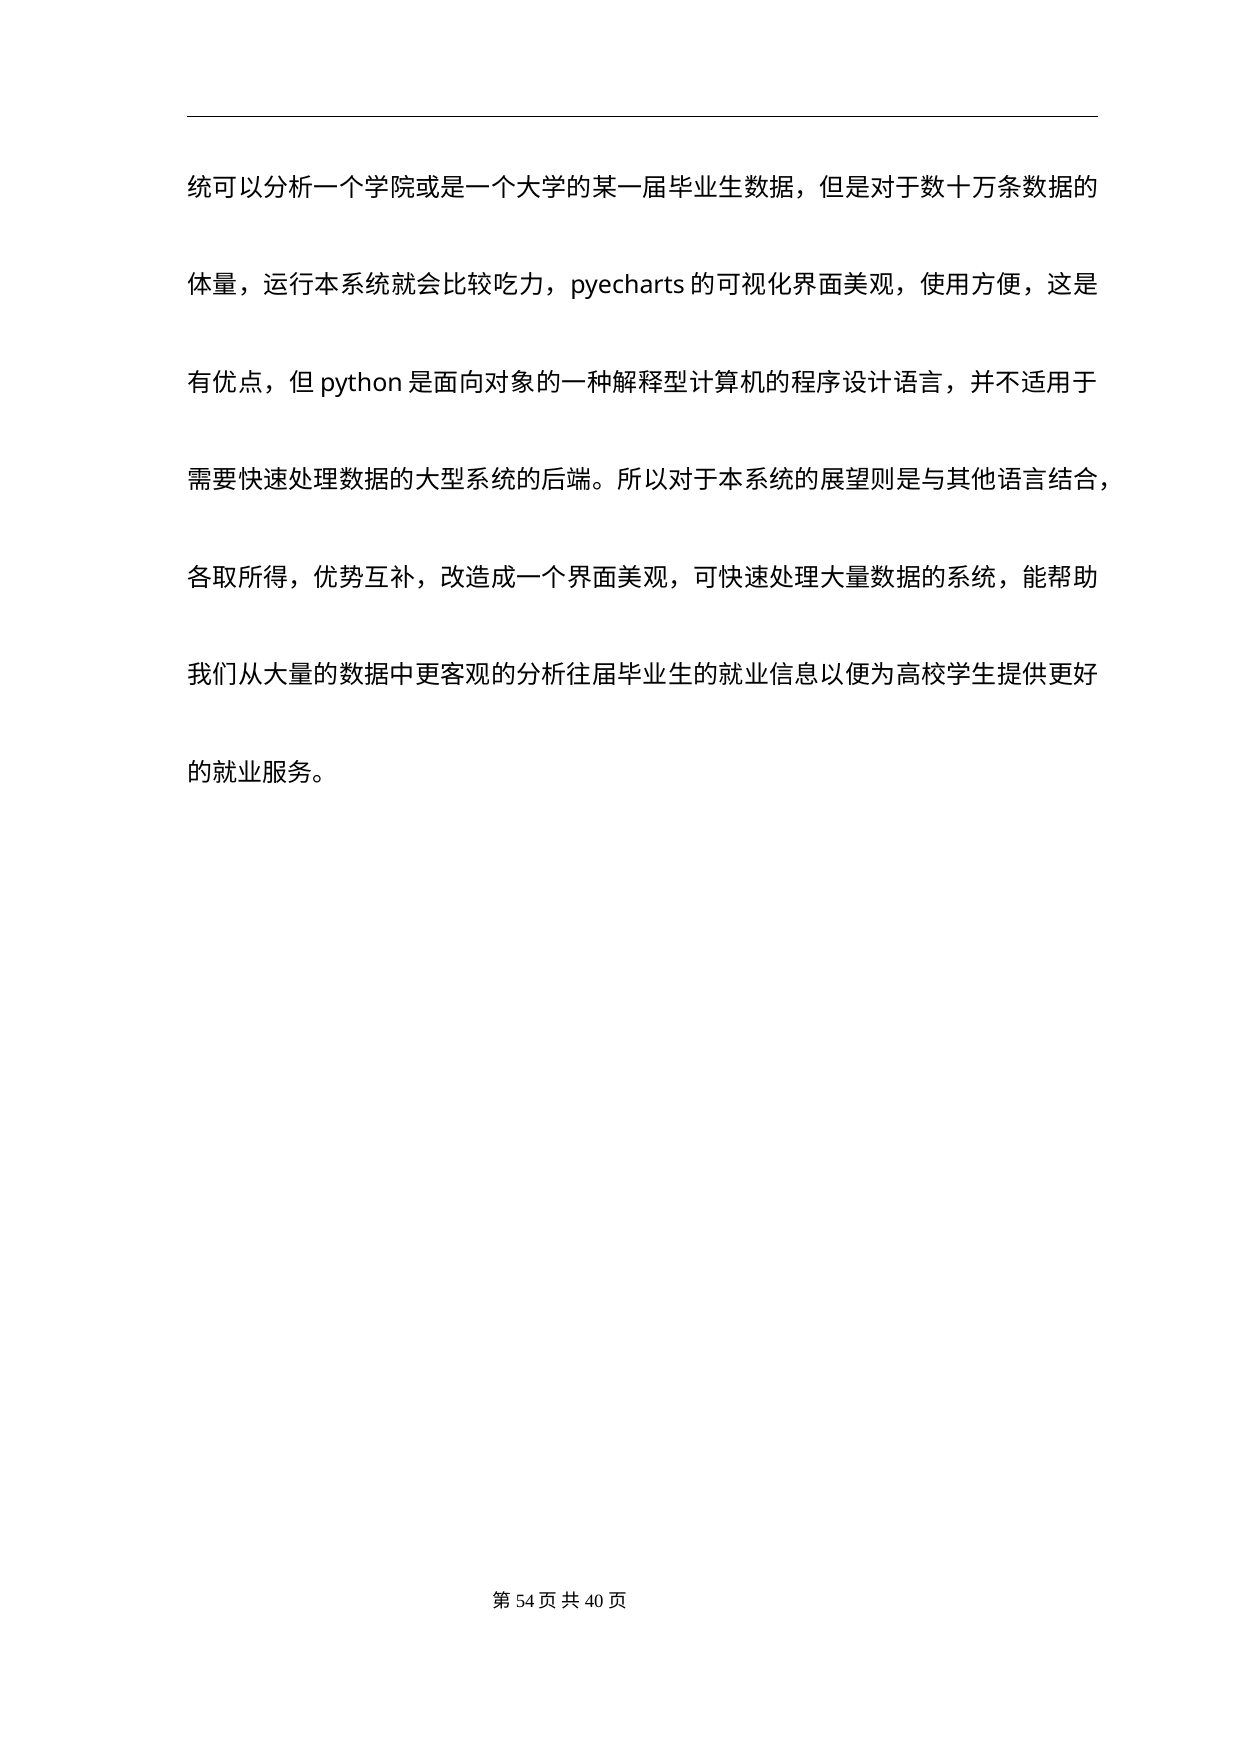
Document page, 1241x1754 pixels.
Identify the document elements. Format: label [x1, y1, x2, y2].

text [187, 153, 1098, 803]
